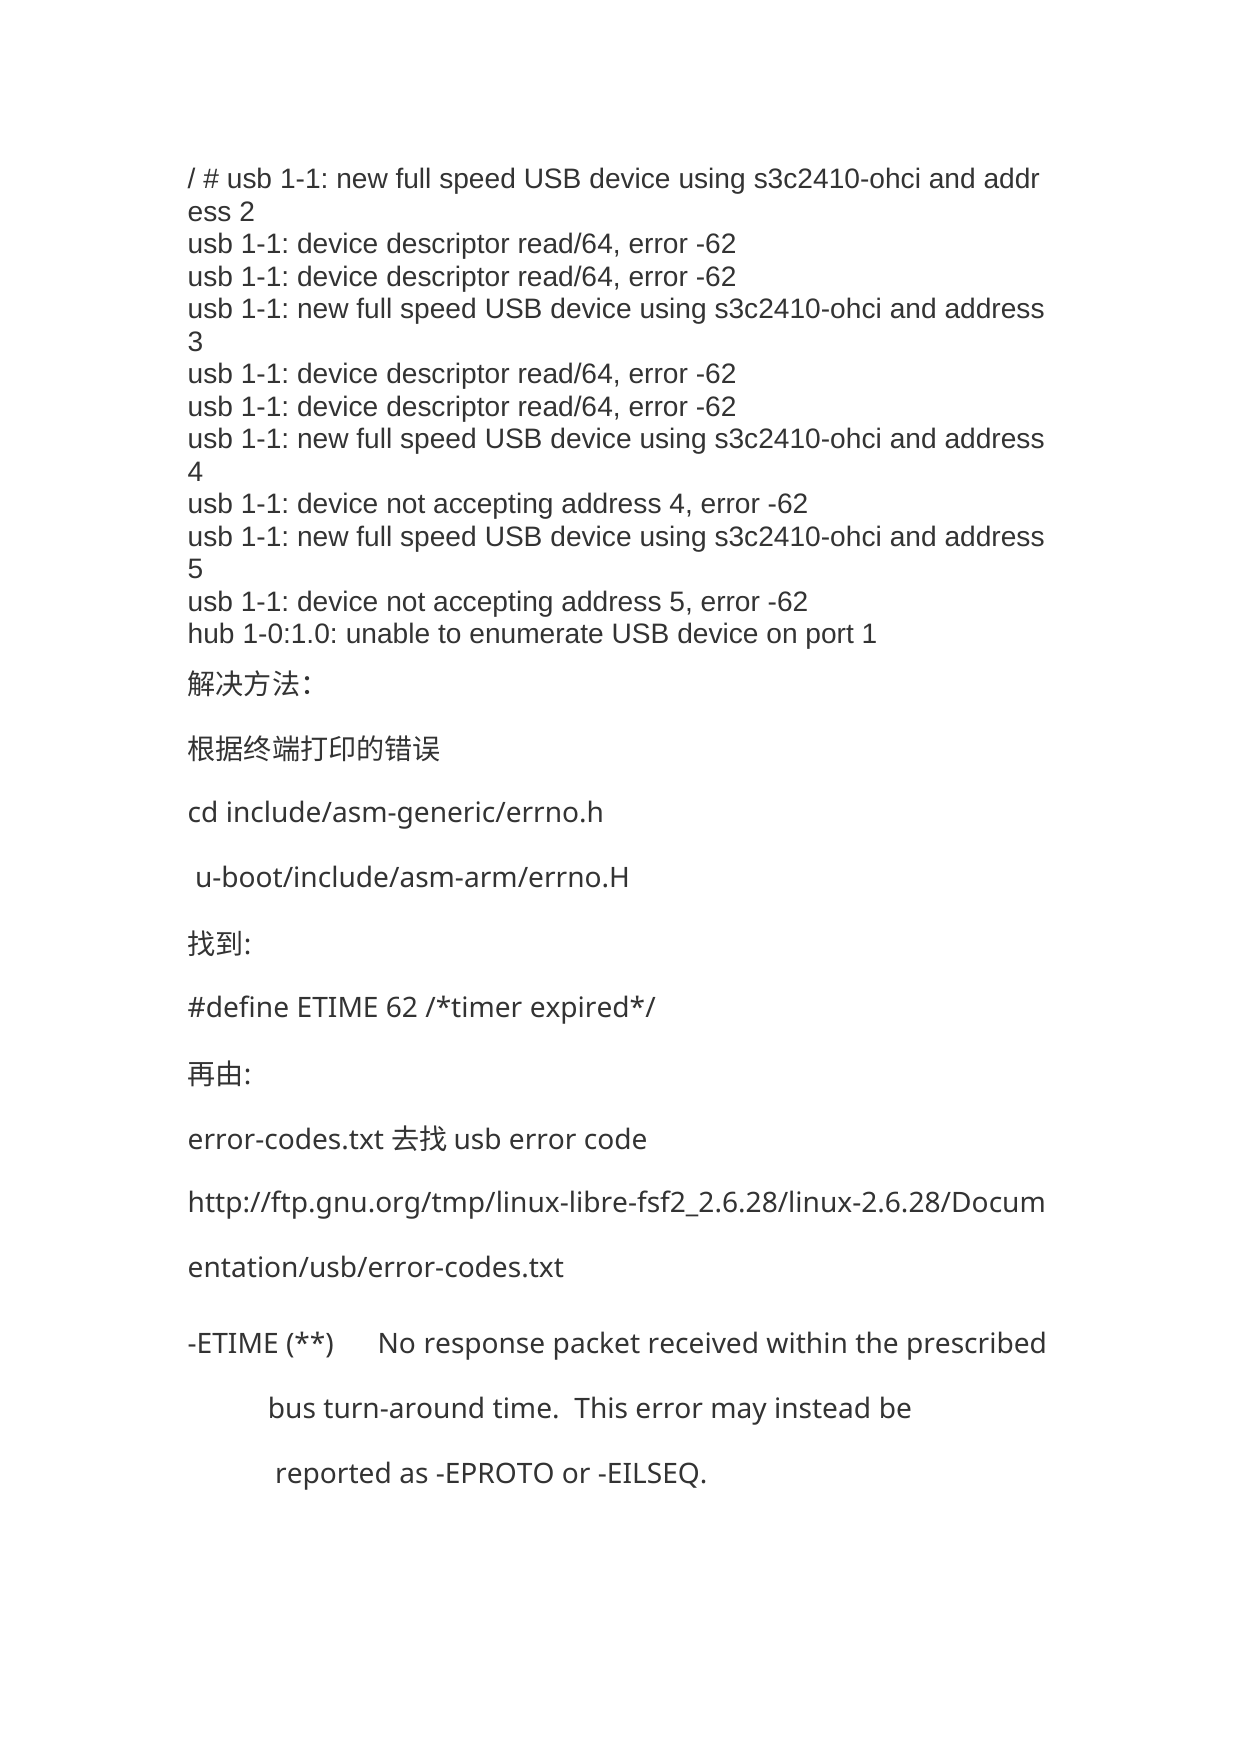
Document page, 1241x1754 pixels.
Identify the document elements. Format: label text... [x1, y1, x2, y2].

text 找到: #define ETIME 62 /*timer expired*/ 再由: error-codes.txt 去找usb error code http://ftp.gnu.org/tmp/linux-libre-fsf2_2.6.28/linux-2.6.28/Documentation/usb/error-codes.txt [187, 909, 1053, 1299]
text / # usb 1-1: new full speed USB device using s3c2410-ohci and address 2 usb 1-1: device descriptor read/64, error -62 usb 1-1: device descriptor read/64, error -62 usb 1-1: new full speed USB device using s3c2410-ohci and address 3 usb 1-1: device descriptor read/64, error -62 usb 1-1: device descriptor read/64, error -62 usb 1-1: new full speed USB device using s3c2410-ohci and address 4 usb 1-1: device not accepting address 4, error -62 usb 1-1: new full speed USB device using s3c2410-ohci and address 5 usb 1-1: device not accepting address 5, error -62 hub 1-0:1.0: unable to enumerate USB device on port 1 [187, 162, 1053, 649]
text 解决方法： [187, 649, 1053, 714]
text 根据终端打印的错误 [187, 714, 1053, 779]
text cd include/asm-generic/errno.h u-boot/include/asm-arm/errno.H [187, 779, 1053, 909]
text -ETIME (**) No response packet received within the prescribed bus turn-around time. This error may instead be reported as -EPROTO or -EILSEQ. [187, 1310, 1053, 1505]
